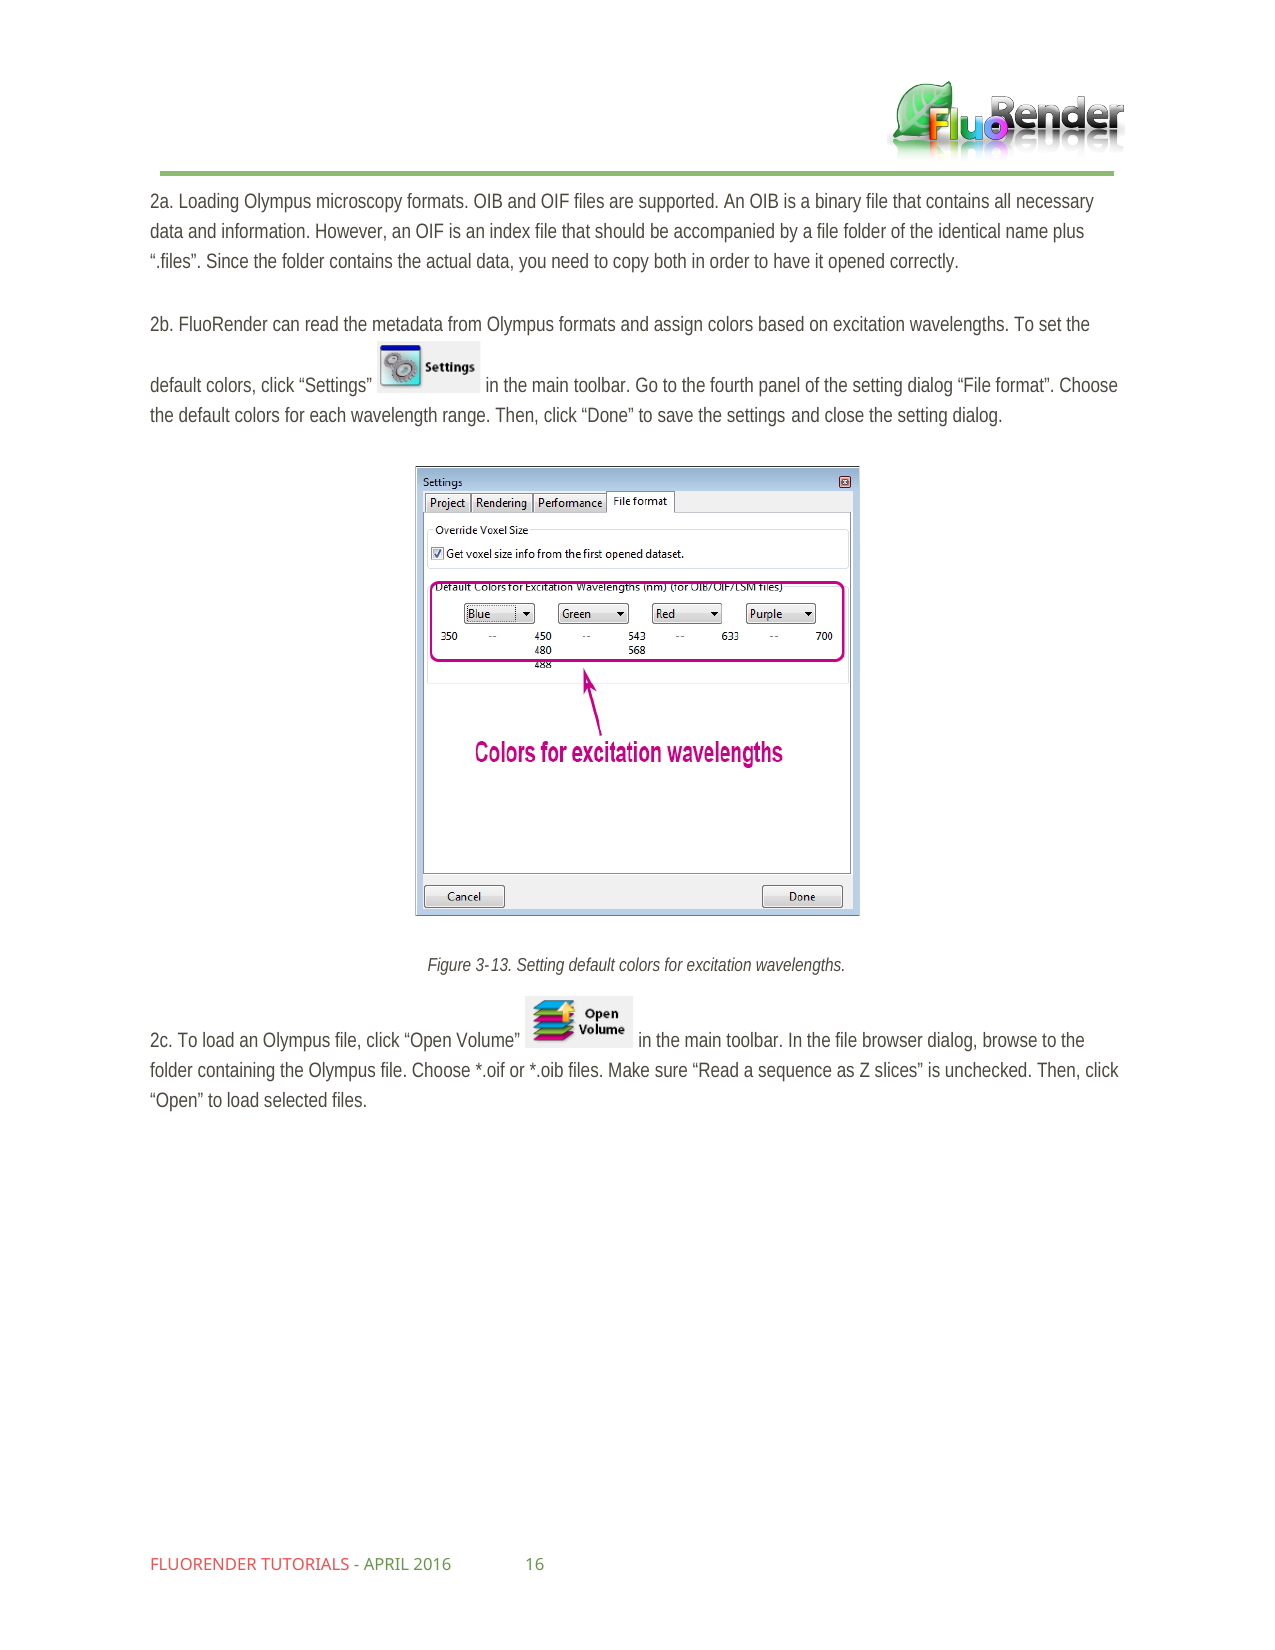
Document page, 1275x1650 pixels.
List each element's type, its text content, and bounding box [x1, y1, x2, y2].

text 2c. To load an Olympus file, click “Open Volume” in the main toolbar. In the file browser dialog, browse to the folder containing the Olympus file. Choose *.oif or *.oib files. Make sure “Read a sequence as Z slices” is unchecked. Then, click “Open” to load selected files. [150, 997, 1125, 1112]
picture [415, 466, 860, 916]
text 2a. Loading Olympus microscopy formats. OIB and OIF files are supported. An OIB is a binary file that contains all necessary data and information. However, an OIF is an index file that should be accompanied by a file folder of the identical name plus “.files”. Since the folder contains the actual data, you need to copy both in order to have it opened correctly. [150, 189, 1125, 273]
picture [525, 996, 634, 1048]
text Figure 3-3. Setting default colors for excitation wavelengths. [150, 954, 1125, 976]
picture [377, 341, 481, 393]
picture [887, 75, 1125, 165]
text 2b. FluoRender can read the metadata from Olympus formats and assign colors based on excitation wavelengths. To set the default colors, click “Settings” in the main toolbar. Go to the fourth panel of the setting dialog “File format”. Choose the default colors for each wavelength range. Then, click “Done” to save the settings and close the setting dialog. [150, 312, 1125, 427]
